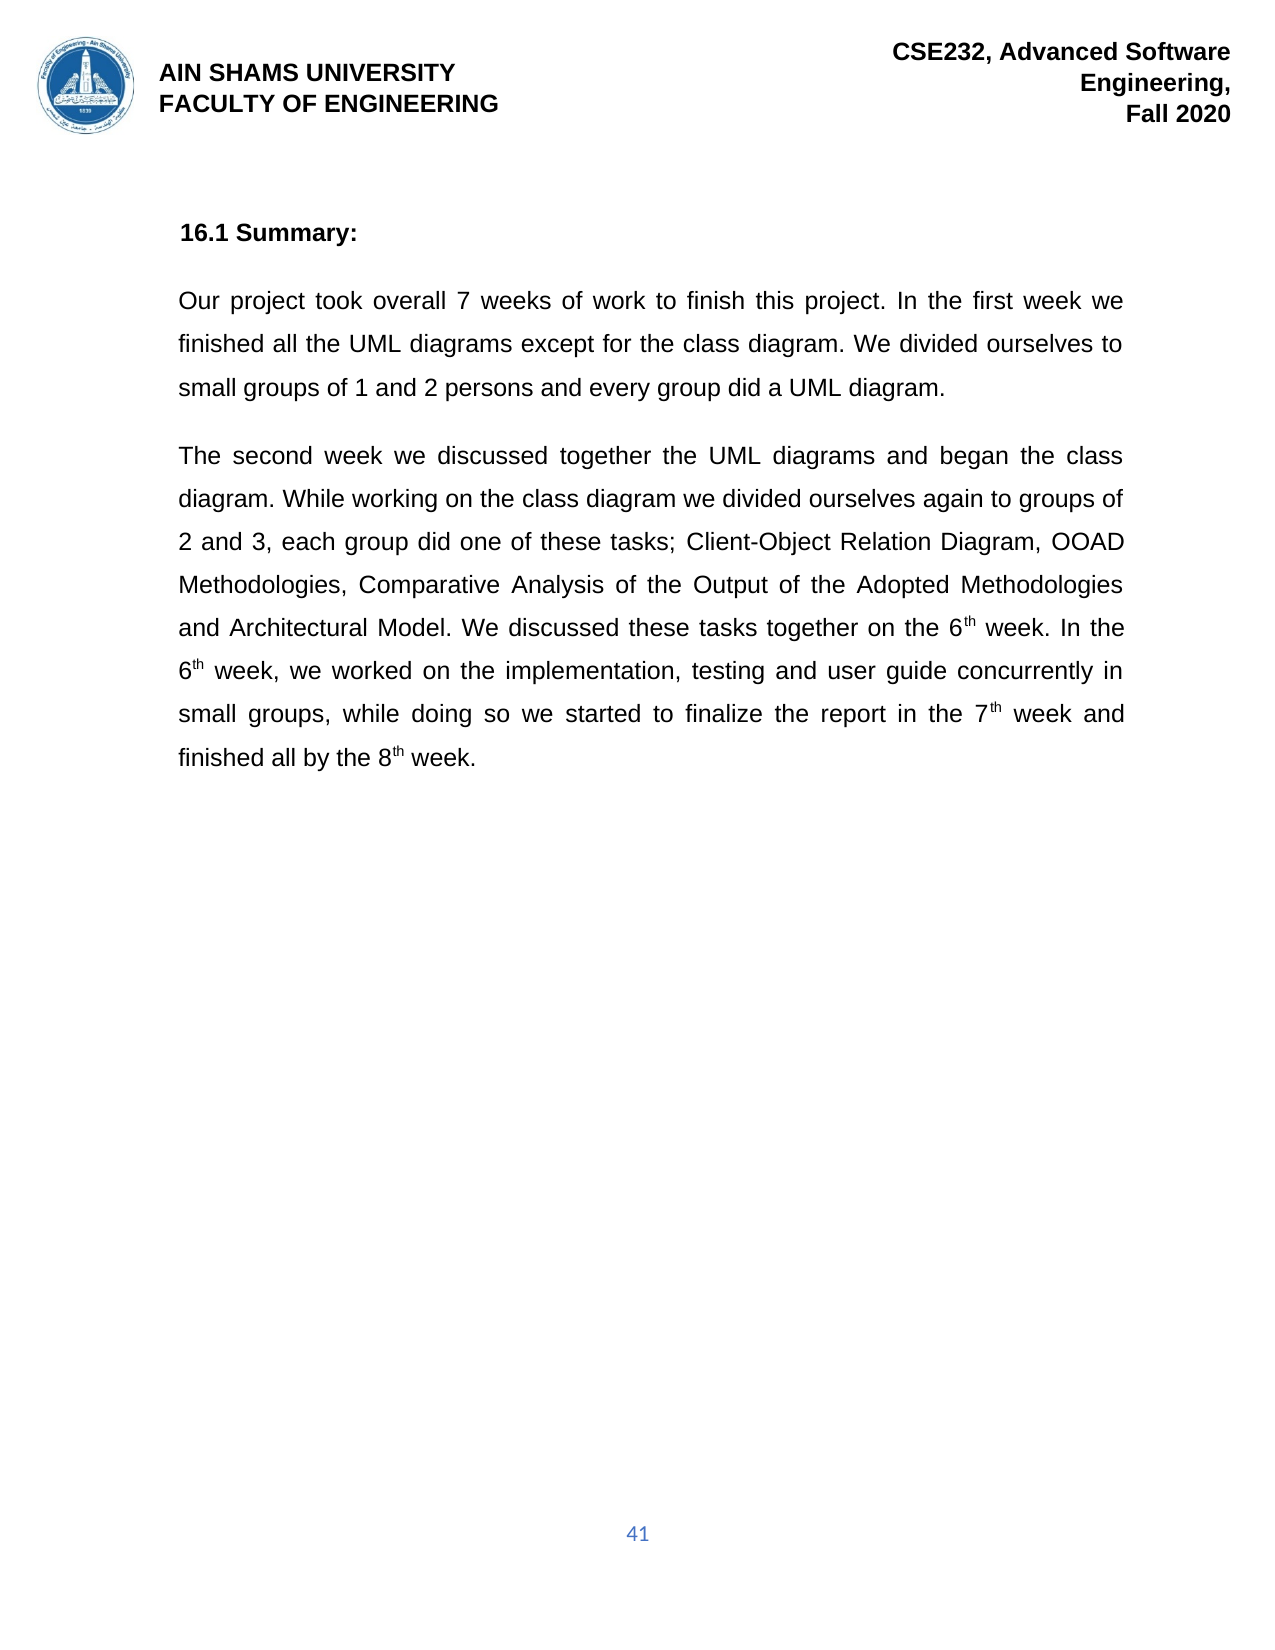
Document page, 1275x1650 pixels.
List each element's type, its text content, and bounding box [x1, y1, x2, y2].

text Our project took overall 7 weeks of work to finish this project. In the first week we finished all the UML diagrams except for the class diagram. We divided ourselves to small groups of 1 and 2 persons and every group did a UML diagram. [178, 286, 1125, 401]
text The second week we discussed together the UML diagrams and began the class diagram. While working on the class diagram we divided ourselves again to groups of 2 and 3, each group did one of these tasks; Client-Object Relation Diagram, OOAD Methodologies, Comparative Analysis of the Output of the Adopted Methodologies and Architectural Model. We discussed these tasks together on the 6th week. In the 6th week, we worked on the implementation, testing and user guide concurrently in small groups, while doing so we started to finalize the report in the 7th week and finished all by the 8th week. [178, 441, 1125, 771]
subtitle Summary: [180, 218, 1125, 247]
picture [36, 36, 135, 135]
